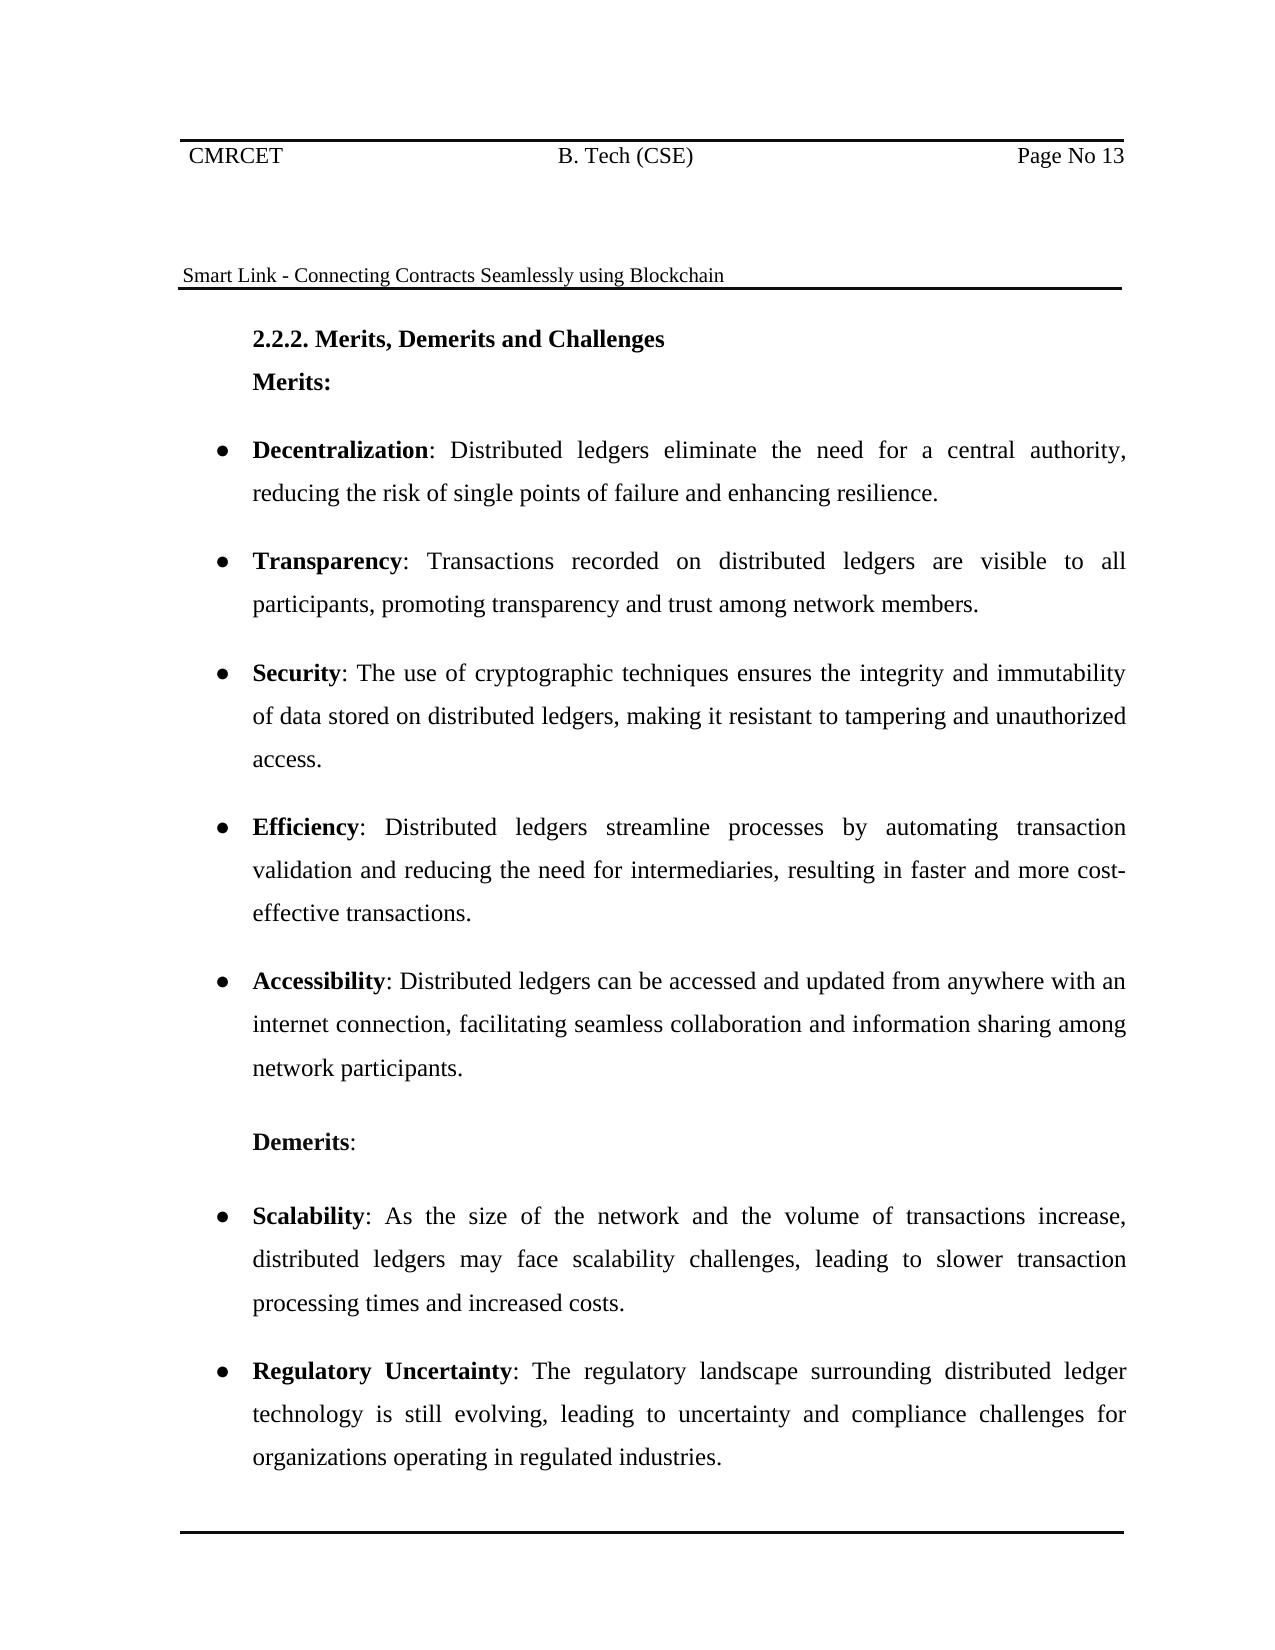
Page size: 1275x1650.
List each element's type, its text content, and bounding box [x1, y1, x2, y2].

list Scalability: As the size of the network and the volume of transactions increase, distributed ledgers may face scalability challenges, leading to slower transaction processing times and increased costs. [215, 1201, 1127, 1316]
list Demerits: [252, 1127, 1127, 1156]
text 2.2.2. Merits, Demerits and Challenges [177, 324, 1127, 353]
text Merits: [177, 367, 1127, 396]
list Decentralization: Distributed ledgers eliminate the need for a central authority, reducing the risk of single points of failure and enhancing resilience. [215, 435, 1127, 507]
list Security: The use of cryptographic techniques ensures the integrity and immutability of data stored on distributed ledgers, making it resistant to tampering and unauthorized access. [215, 658, 1127, 773]
list Transparency: Transactions recorded on distributed ledgers are visible to all participants, promoting transparency and trust among network members. [215, 546, 1127, 618]
text Smart Link - Connecting Contracts Seamlessly using Blockchain [177, 263, 1127, 287]
text CMRCET B. Tech (CSE) Page No 13 [177, 142, 1127, 169]
list Accessibility: Distributed ledgers can be accessed and updated from anywhere with an internet connection, facilitating seamless collaboration and information sharing among network participants. [215, 966, 1127, 1081]
list Efficiency: Distributed ledgers streamline processes by automating transaction validation and reducing the need for intermediaries, resulting in faster and more cost-effective transactions. [215, 812, 1127, 927]
list Regulatory Uncertainty: The regulatory landscape surrounding distributed ledger technology is still evolving, leading to uncertainty and compliance challenges for organizations operating in regulated industries. [215, 1356, 1127, 1471]
